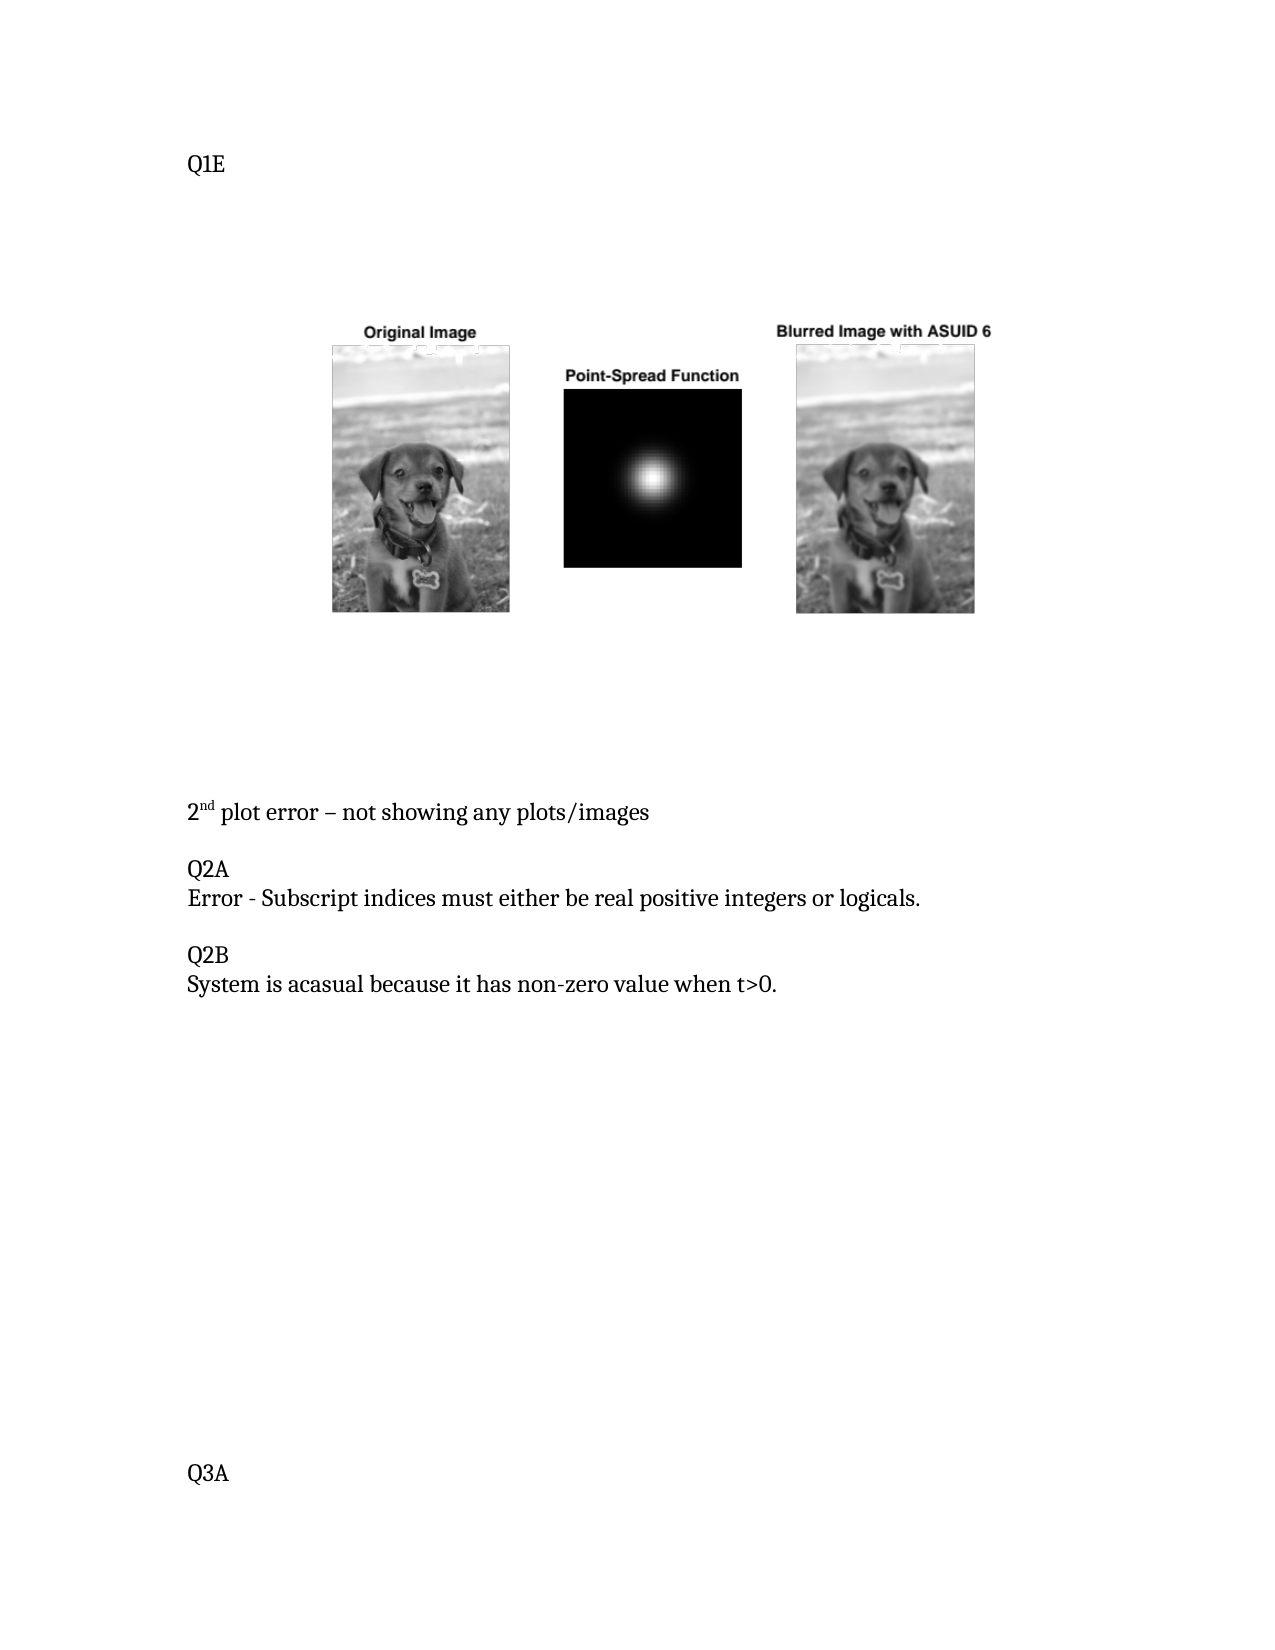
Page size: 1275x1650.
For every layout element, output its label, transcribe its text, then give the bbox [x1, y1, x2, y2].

text Q1E [187, 150, 1087, 179]
text 2nd plot error – not showing any plots/images [187, 797, 1087, 826]
text Q2B [187, 941, 1087, 970]
text Q3A [187, 1459, 1087, 1487]
text Q2A [187, 855, 1087, 884]
text System is acasual because it has non-zero value when t>0. [187, 970, 1087, 999]
text Error - Subscript indices must either be real positive integers or logicals. [187, 884, 1087, 912]
